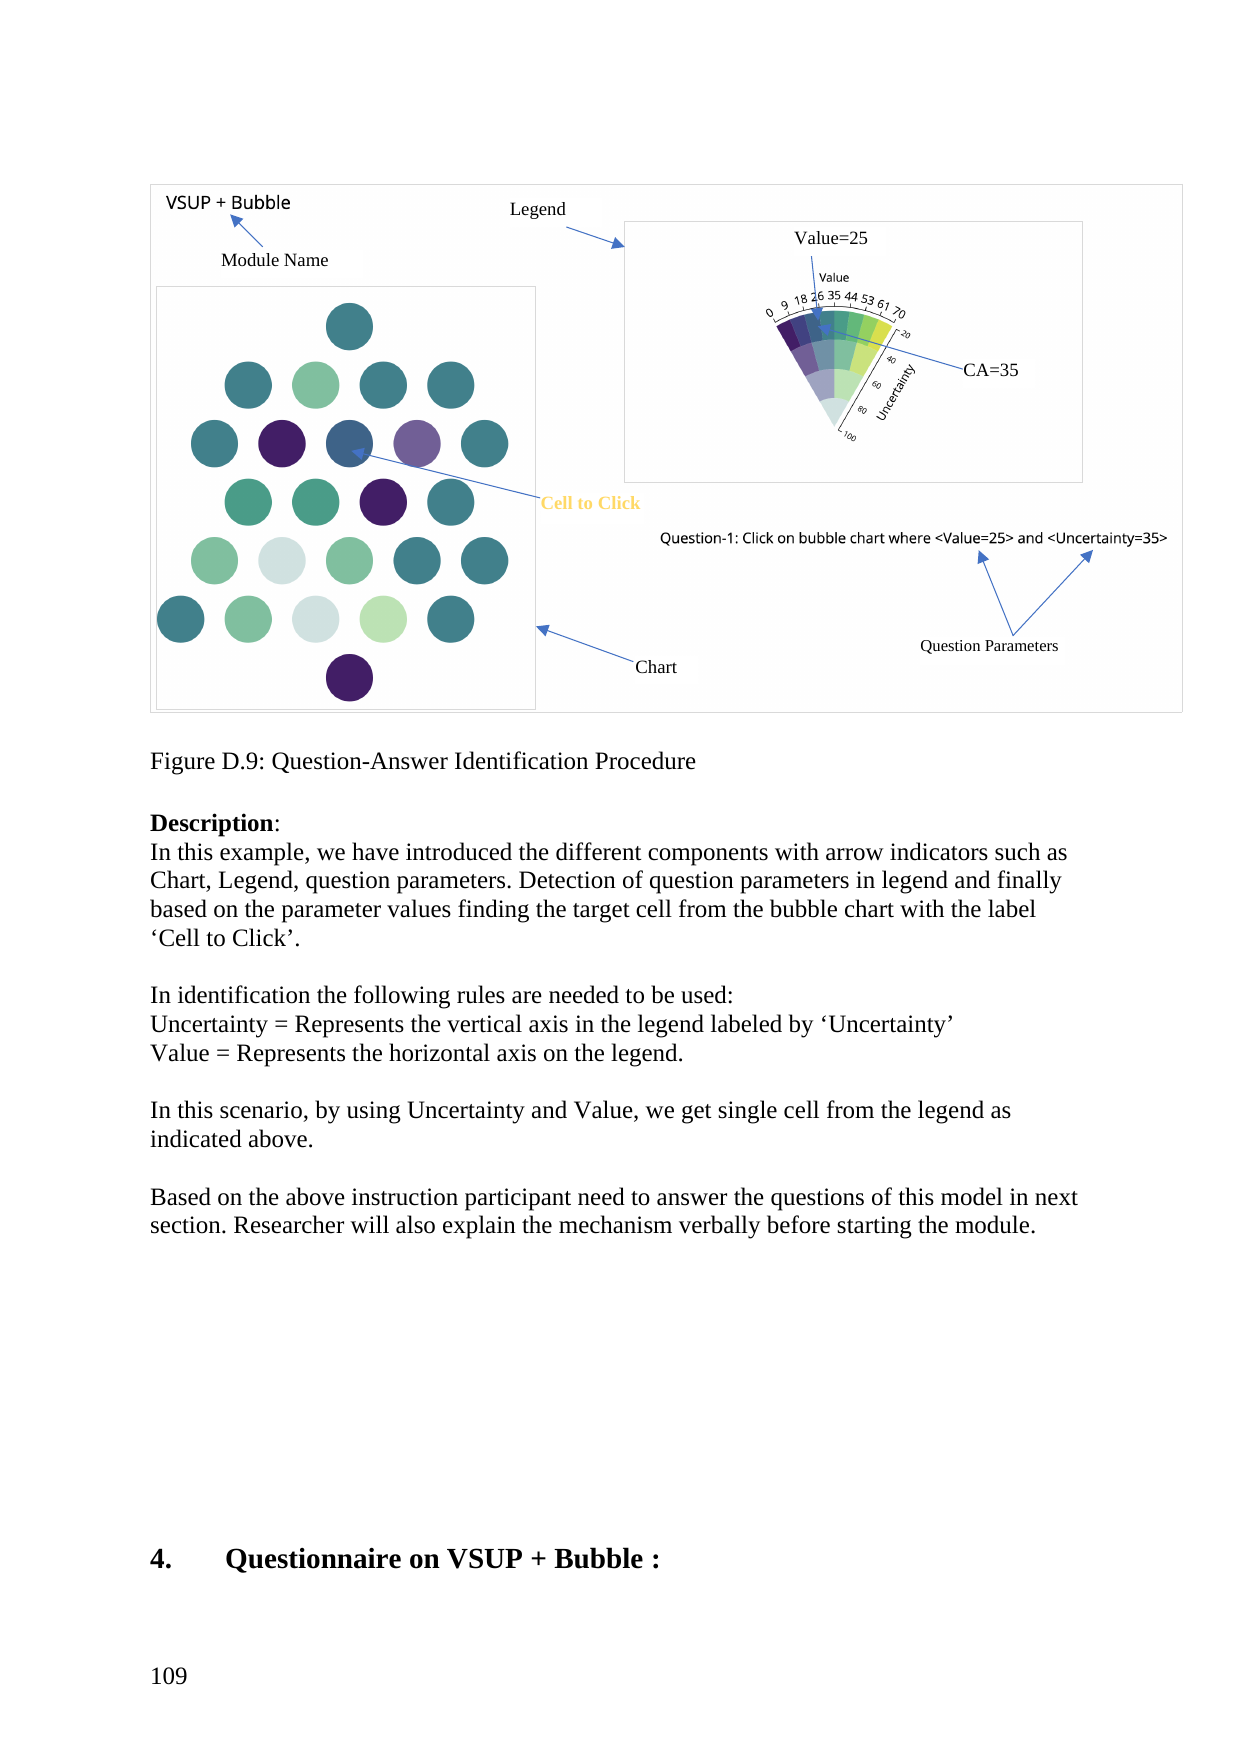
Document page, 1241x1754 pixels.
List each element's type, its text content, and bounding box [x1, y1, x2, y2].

text Description: [150, 808, 1090, 837]
text In identification the following rules are needed to be used: [150, 981, 1090, 1009]
text Based on the above instruction participant need to answer the questions of this model in next section. Researcher will also explain the mechanism verbally before starting the module. [150, 1182, 1090, 1239]
text Uncertainty = Represents the vertical axis in the legend labeled by ‘Uncertainty’ [150, 1009, 1090, 1038]
text In this example, we have introduced the different components with arrow indicators such as Chart, Legend, question parameters. Detection of question parameters in legend and finally based on the parameter values finding the target cell from the bubble chart with the label ‘Cell to Click’. [150, 837, 1090, 952]
text Value = Represents the horizontal axis on the legend. [150, 1038, 1090, 1067]
picture [151, 185, 1182, 712]
text 4. Questionnaire on VSUP + Bubble : [150, 1541, 1090, 1575]
text Figure D.9: Question-Answer Identification Procedure [150, 746, 1090, 774]
text In this scenario, by using Uncertainty and Value, we get single cell from the legend as indicated above. [150, 1096, 1090, 1153]
